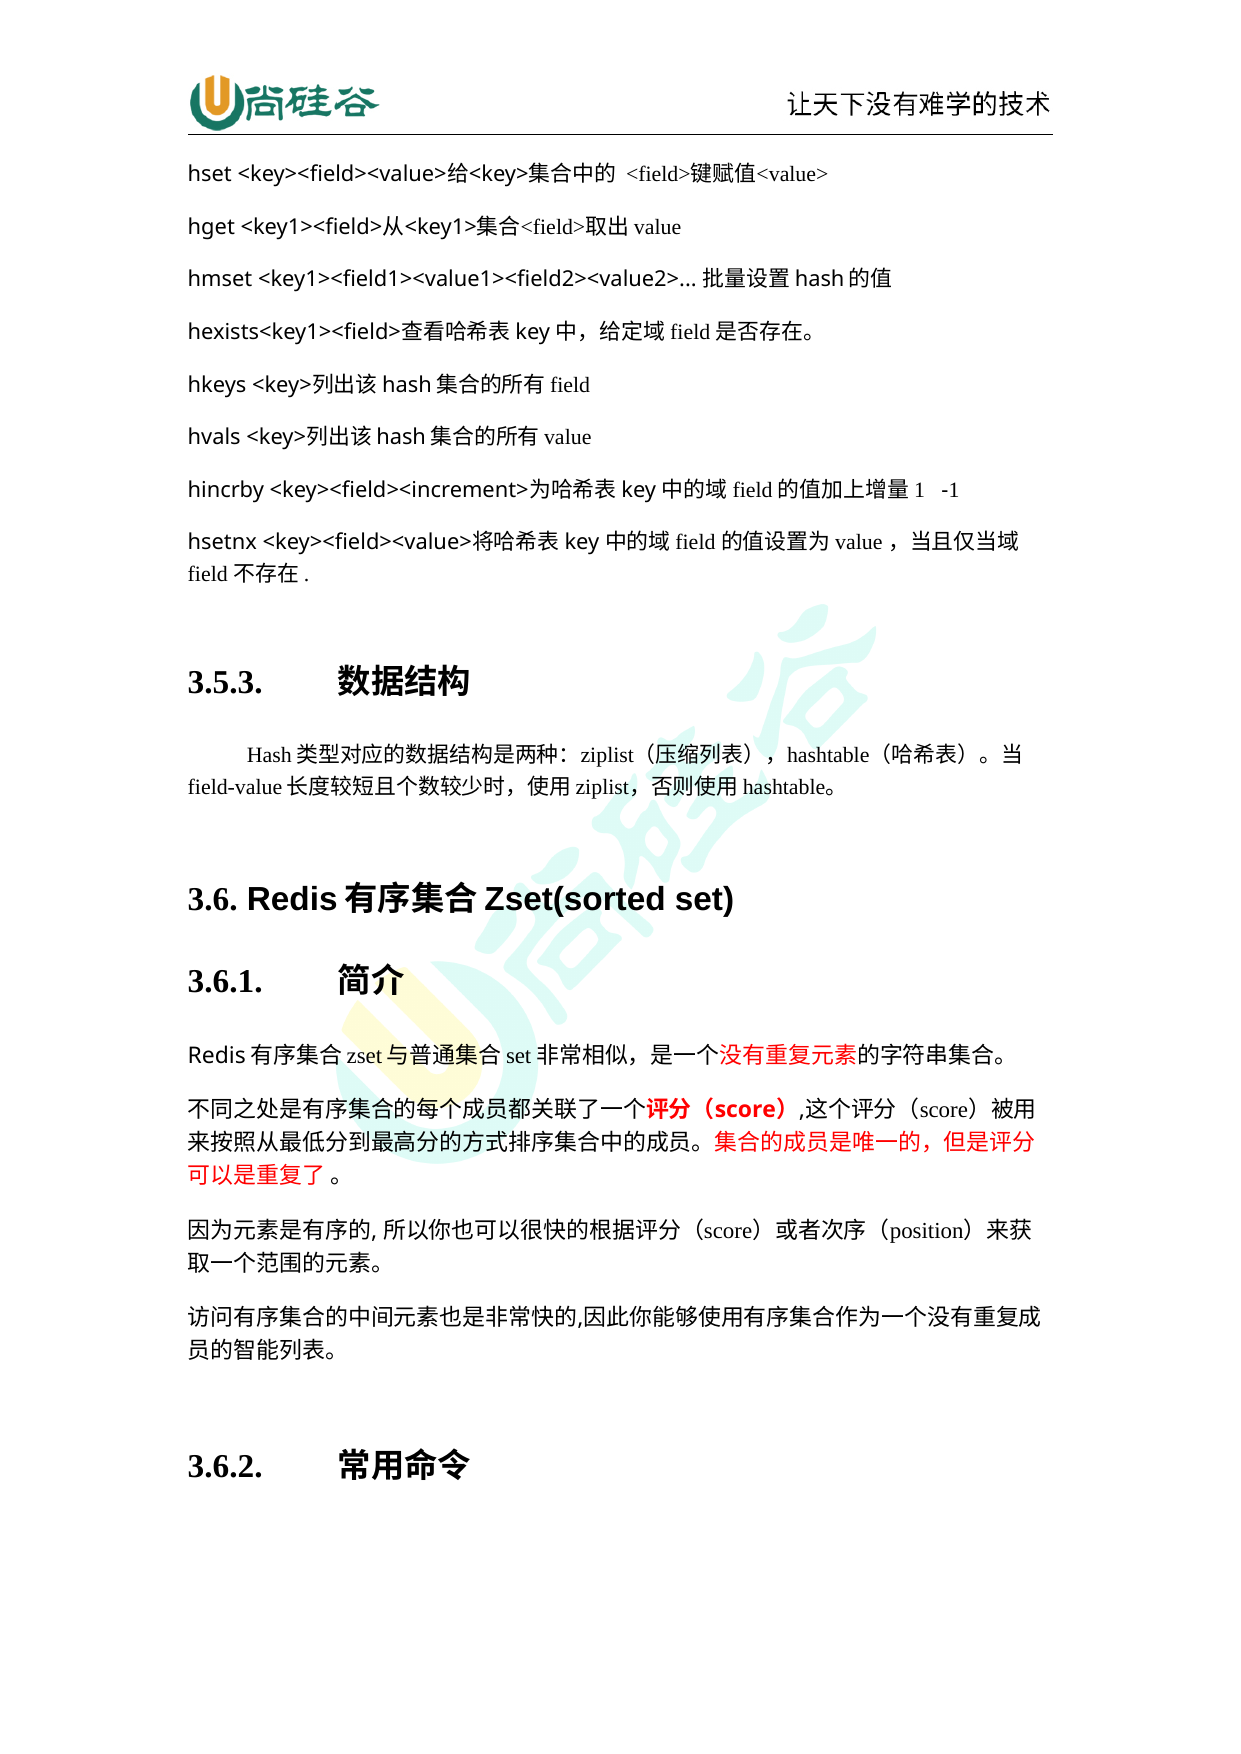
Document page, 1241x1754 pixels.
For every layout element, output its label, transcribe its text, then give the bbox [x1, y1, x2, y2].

text hmset <key1><field1><value1><field2><value2>... 批量设置hash的值 [187, 261, 1053, 293]
text Redis有序集合zset与普通集合set非常相似，是一个没有重复元素的字符串集合。 [187, 1037, 1053, 1070]
list 数据结构 [187, 655, 1053, 703]
text hexists<key1><field>查看哈希表 key 中，给定域 field 是否存在。 [187, 314, 1053, 346]
text 不同之处是有序集合的每个成员都关联了一个评分（score）,这个评分（score）被用来按照从最低分到最高分的方式排序集合中的成员。集合的成员是唯一的，但是评分可以是重复了 。 [187, 1091, 1053, 1191]
text hincrby <key><field><increment>为哈希表 key 中的域 field 的值加上增量 1 -1 [187, 472, 1053, 503]
text 访问有序集合的中间元素也是非常快的,因此你能够使用有序集合作为一个没有重复成员的智能列表。 [187, 1299, 1053, 1365]
list 简介 [187, 954, 1053, 1002]
text hvals <key>列出该hash集合的所有value [187, 419, 1053, 451]
text 因为元素是有序的, 所以你也可以很快的根据评分（score）或者次序（position）来获取一个范围的元素。 [187, 1211, 1053, 1278]
list 常用命令 [187, 1438, 1053, 1487]
list Redis有序集合Zset(sorted set) [187, 872, 1053, 920]
text hset <key><field><value>给<key>集合中的 <field>键赋值<value> [187, 156, 1053, 188]
text Hash类型对应的数据结构是两种：ziplist（压缩列表），hashtable（哈希表）。当field-value长度较短且个数较少时，使用ziplist，否则使用hashtable。 [187, 737, 1053, 800]
picture [187, 73, 1053, 132]
text hkeys <key>列出该hash集合的所有field [187, 367, 1053, 398]
text hget <key1><field>从<key1>集合<field>取出 value [187, 209, 1053, 241]
text hsetnx <key><field><value>将哈希表 key 中的域 field 的值设置为 value ，当且仅当域 field 不存在 . [187, 524, 1053, 588]
